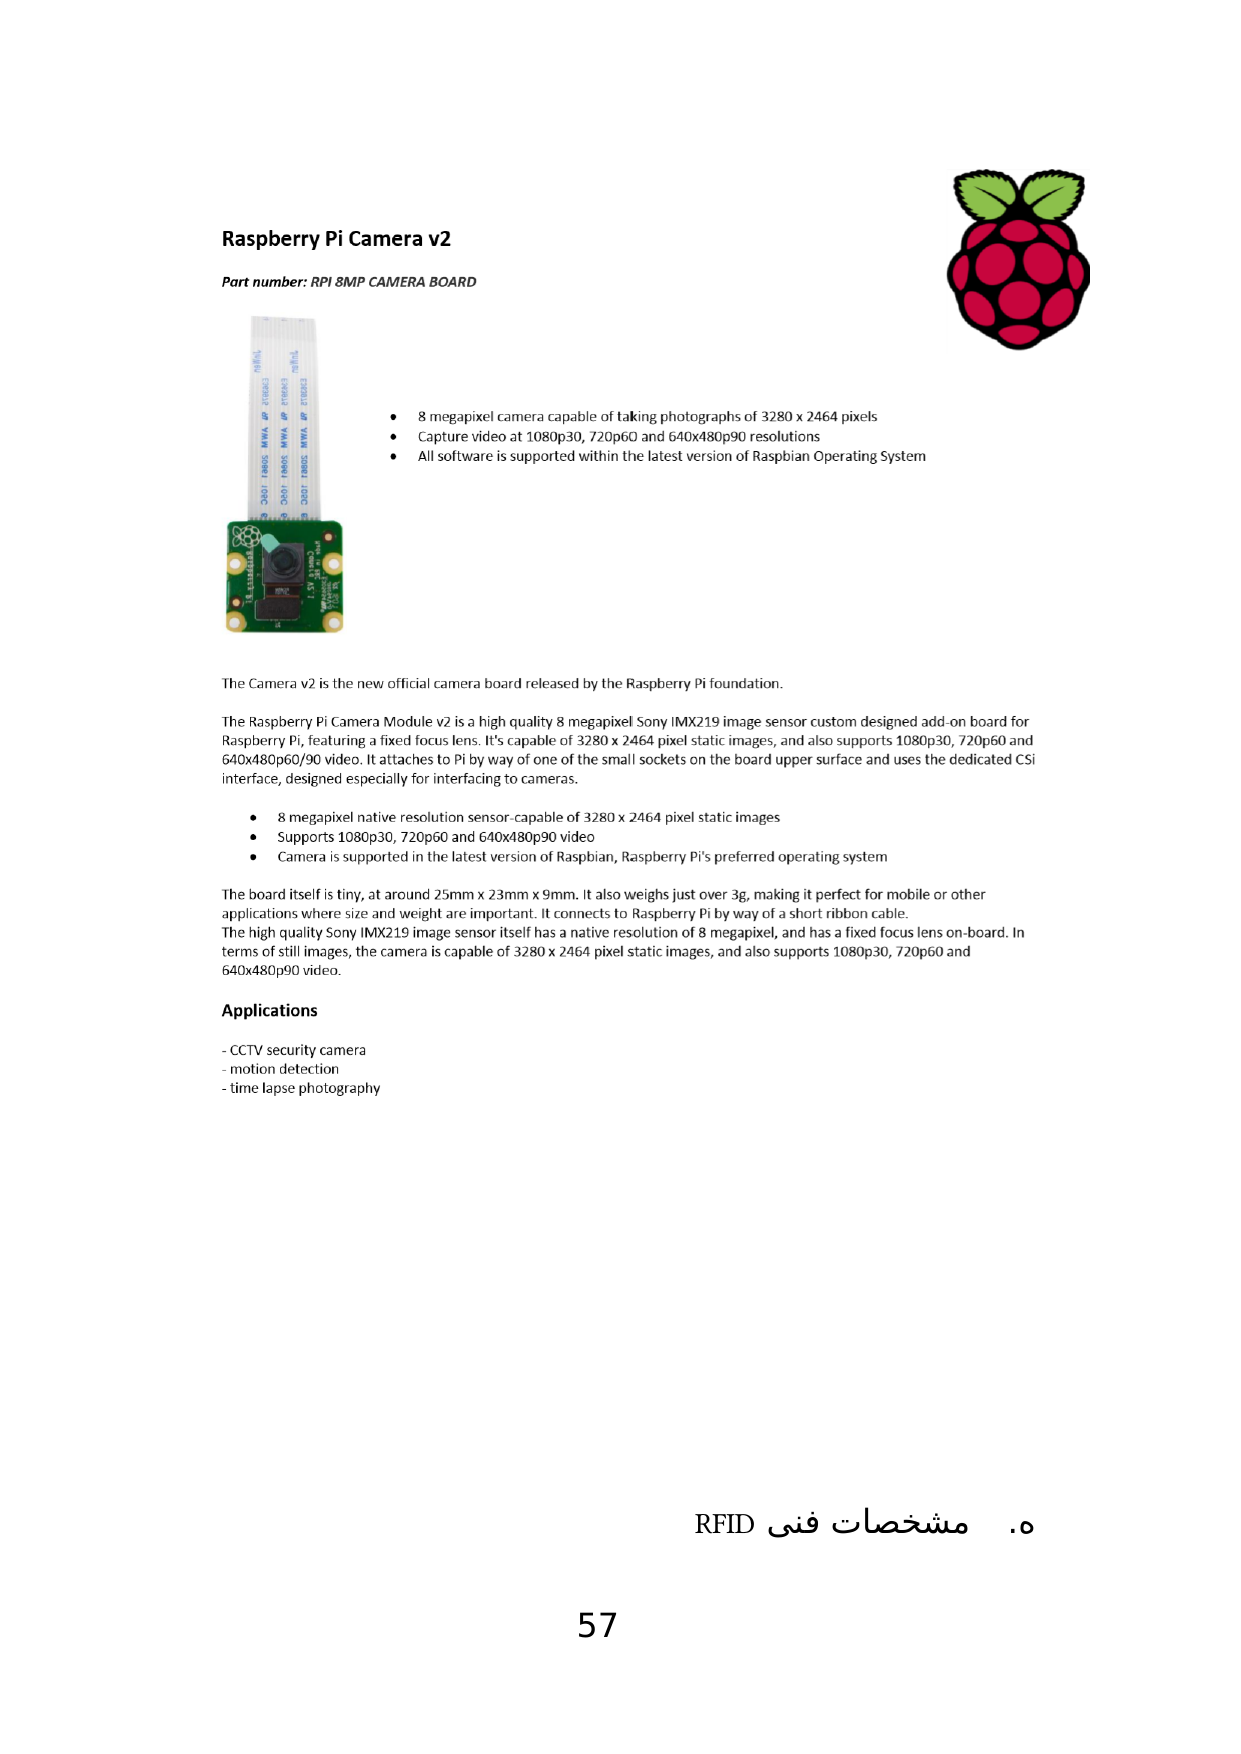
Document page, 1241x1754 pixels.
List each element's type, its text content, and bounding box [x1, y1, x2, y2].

picture [166, 169, 1090, 1475]
list مشخصات فنی RFID [150, 1502, 1008, 1541]
